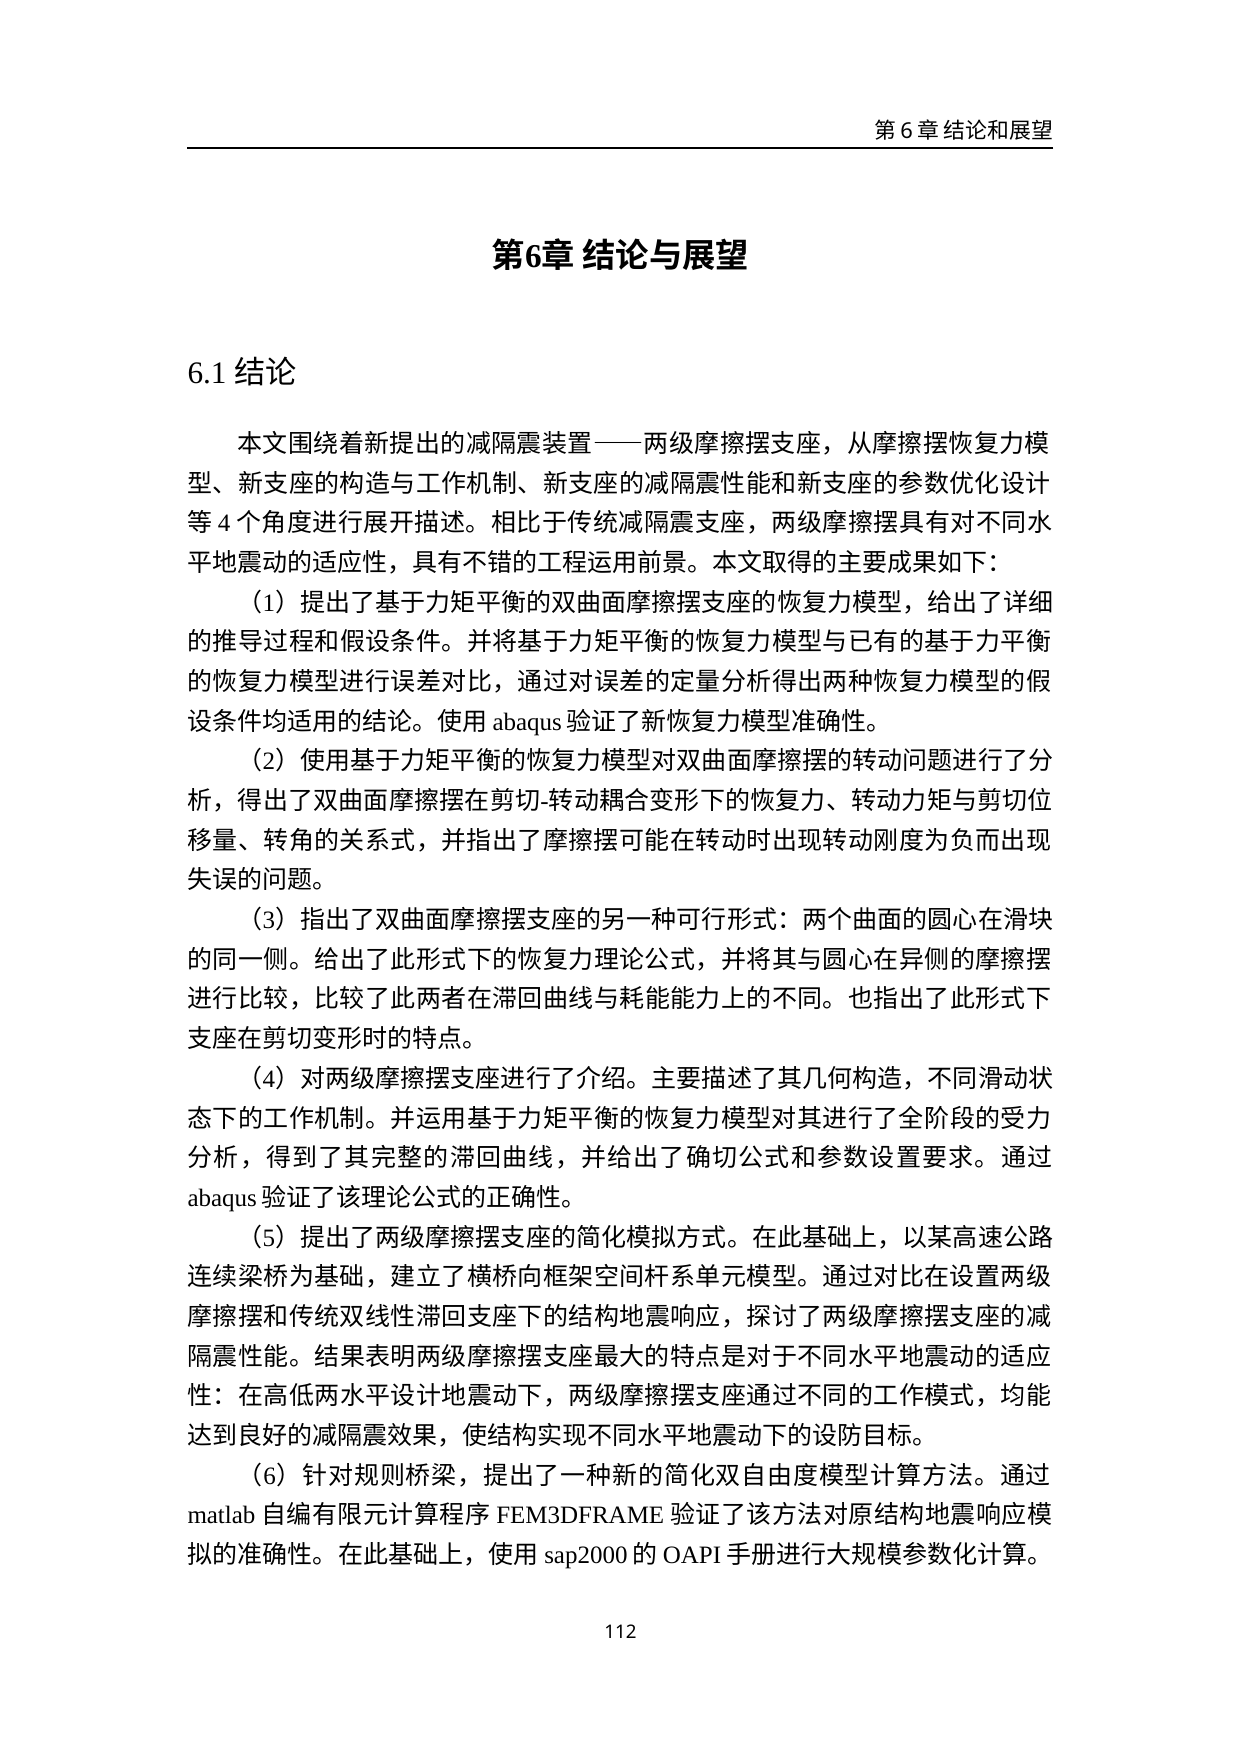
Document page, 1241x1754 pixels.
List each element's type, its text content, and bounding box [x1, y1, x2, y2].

text （2）使用基于力矩平衡的恢复力模型对双曲面摩擦摆的转动问题进行了分析，得出了双曲面摩擦摆在剪切-转动耦合变形下的恢复力、转动力矩与剪切位移量、转角的关系式，并指出了摩擦摆可能在转动时出现转动刚度为负而出现失误的问题。 [187, 739, 1053, 898]
text （1）提出了基于力矩平衡的双曲面摩擦摆支座的恢复力模型，给出了详细的推导过程和假设条件。并将基于力矩平衡的恢复力模型与已有的基于力平衡的恢复力模型进行误差对比，通过对误差的定量分析得出两种恢复力模型的假设条件均适用的结论。使用abaqus验证了新恢复力模型准确性。 [187, 580, 1053, 739]
subtitle 结论与展望 [187, 213, 1053, 292]
text 本文围绕着新提出的减隔震装置——两级摩擦摆支座，从摩擦摆恢复力模型、新支座的构造与工作机制、新支座的减隔震性能和新支座的参数优化设计等4个角度进行展开描述。相比于传统减隔震支座，两级摩擦摆具有对不同水平地震动的适应性，具有不错的工程运用前景。本文取得的主要成果如下： [187, 422, 1053, 580]
text （3）指出了双曲面摩擦摆支座的另一种可行形式：两个曲面的圆心在滑块的同一侧。给出了此形式下的恢复力理论公式，并将其与圆心在异侧的摩擦摆进行比较，比较了此两者在滞回曲线与耗能能力上的不同。也指出了此形式下支座在剪切变形时的特点。 [187, 898, 1053, 1057]
text （4）对两级摩擦摆支座进行了介绍。主要描述了其几何构造，不同滑动状态下的工作机制。并运用基于力矩平衡的恢复力模型对其进行了全阶段的受力分析，得到了其完整的滞回曲线，并给出了确切公式和参数设置要求。通过abaqus验证了该理论公式的正确性。 [187, 1057, 1053, 1215]
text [187, 1453, 1053, 1573]
subtitle 结论 [187, 330, 1053, 409]
text （5）提出了两级摩擦摆支座的简化模拟方式。在此基础上，以某高速公路连续梁桥为基础，建立了横桥向框架空间杆系单元模型。通过对比在设置两级摩擦摆和传统双线性滞回支座下的结构地震响应，探讨了两级摩擦摆支座的减隔震性能。结果表明两级摩擦摆支座最大的特点是对于不同水平地震动的适应性：在高低两水平设计地震动下，两级摩擦摆支座通过不同的工作模式，均能达到良好的减隔震效果，使结构实现不同水平地震动下的设防目标。 [187, 1215, 1053, 1453]
